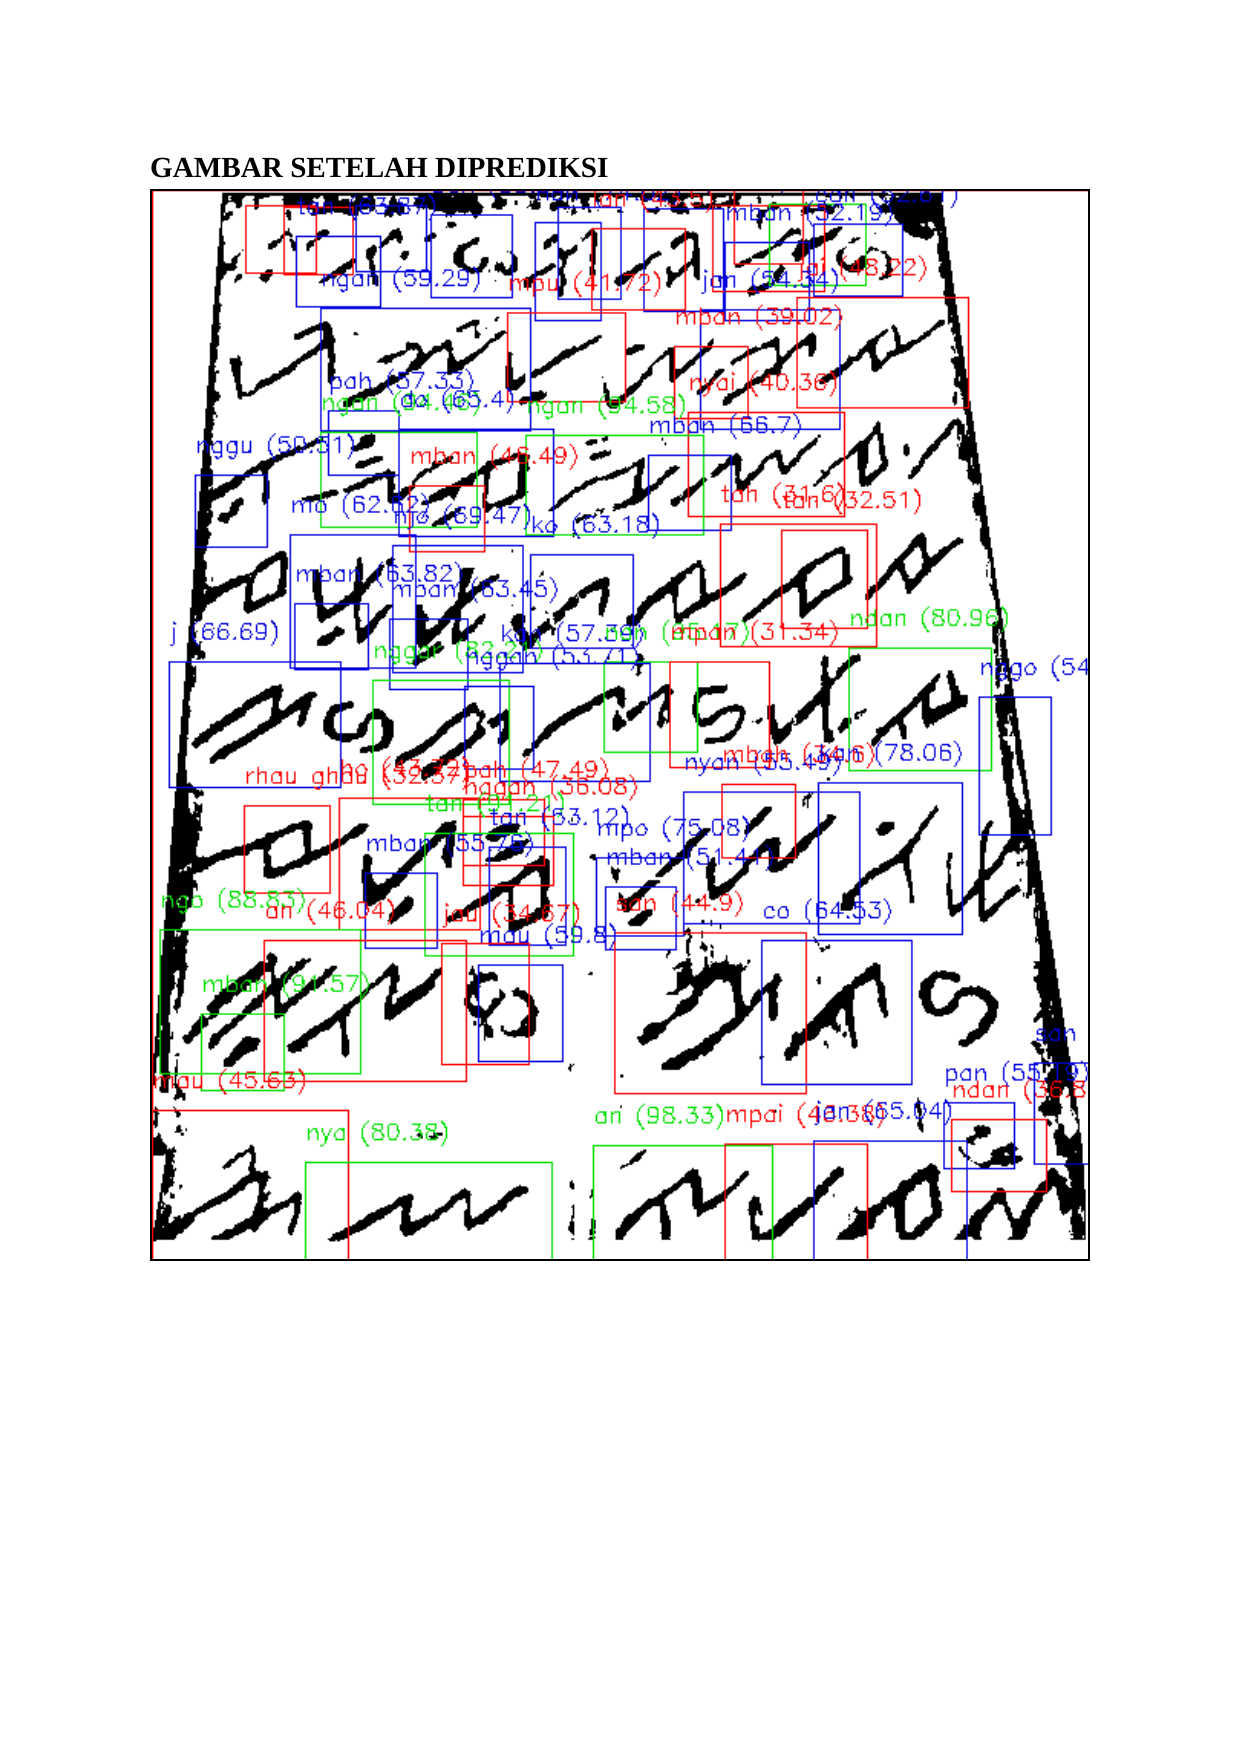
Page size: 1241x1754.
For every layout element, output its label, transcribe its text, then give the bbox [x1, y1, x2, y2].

picture [152, 191, 1088, 1259]
text GAMBAR SETELAH DIPREDIKSI [150, 150, 1090, 183]
